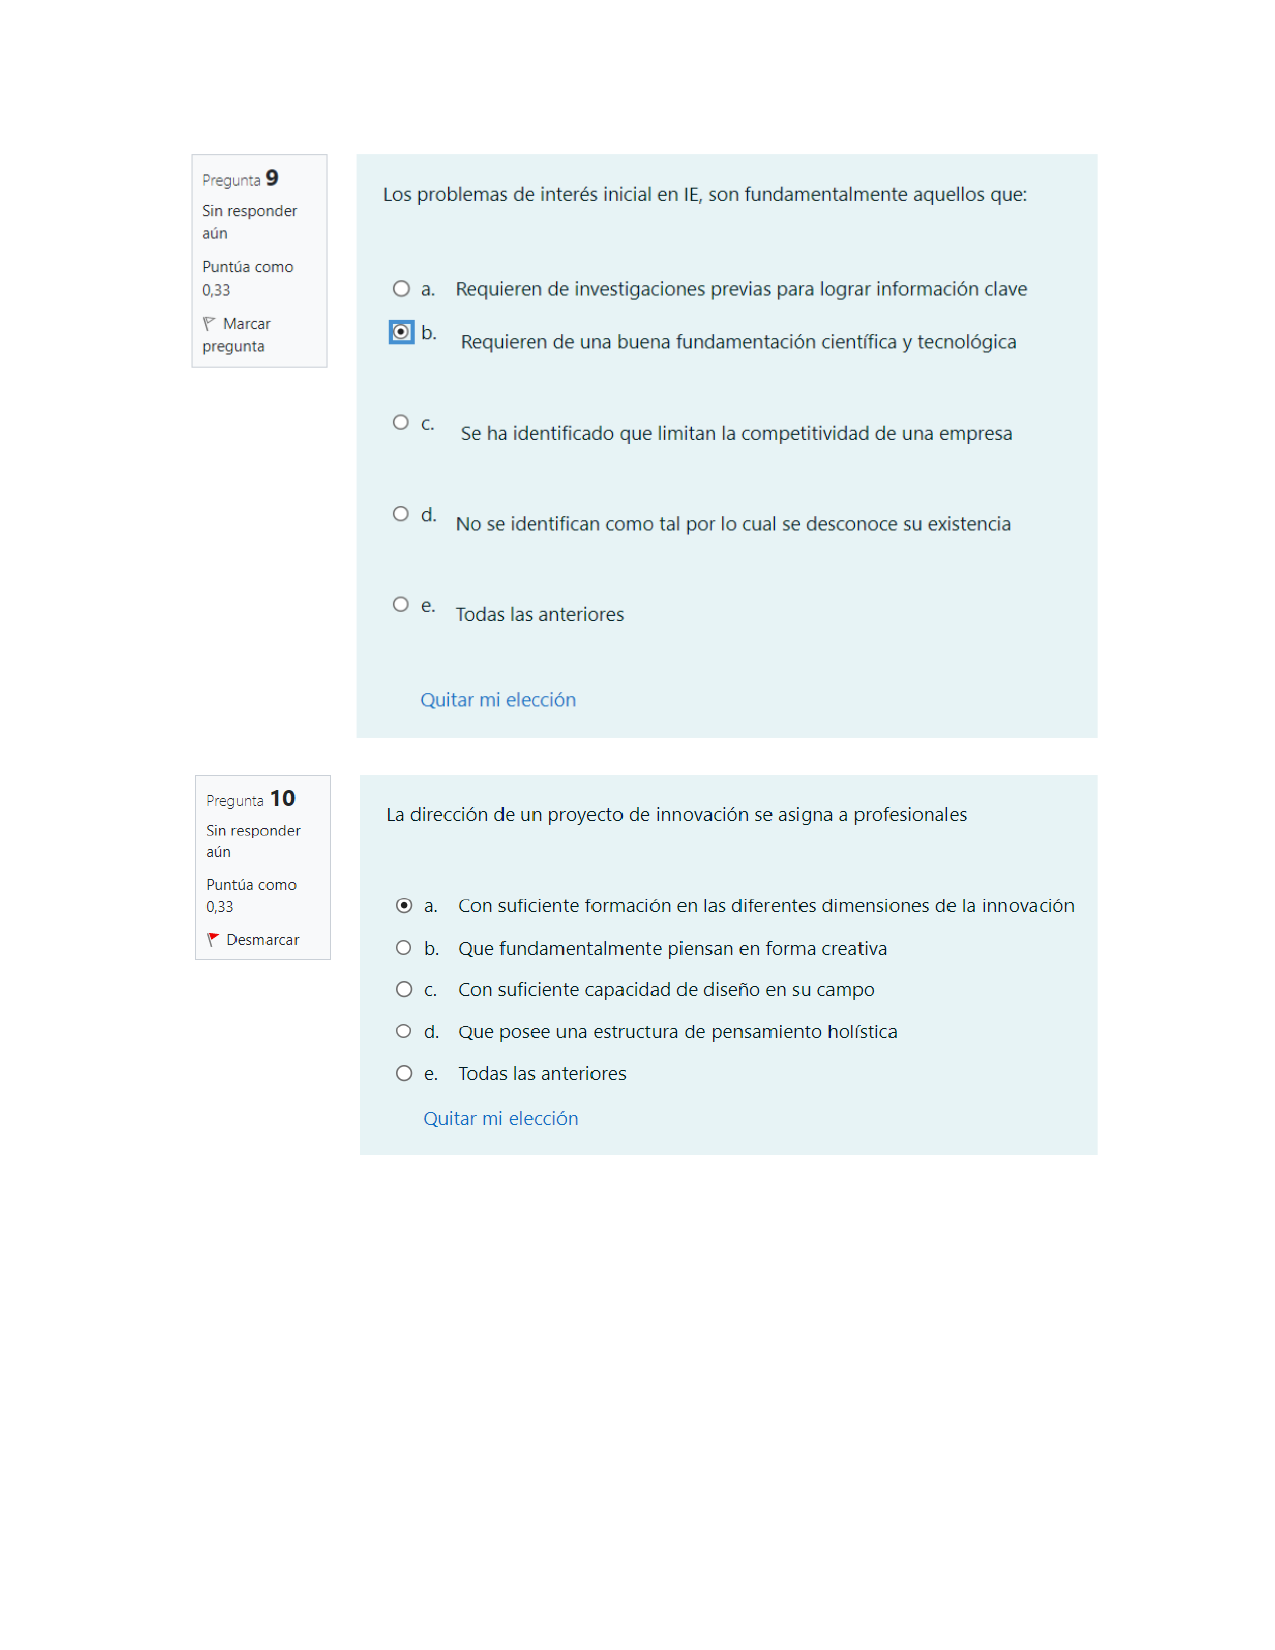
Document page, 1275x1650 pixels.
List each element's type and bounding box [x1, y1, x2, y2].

picture [177, 772, 1098, 1155]
picture [177, 147, 1098, 741]
